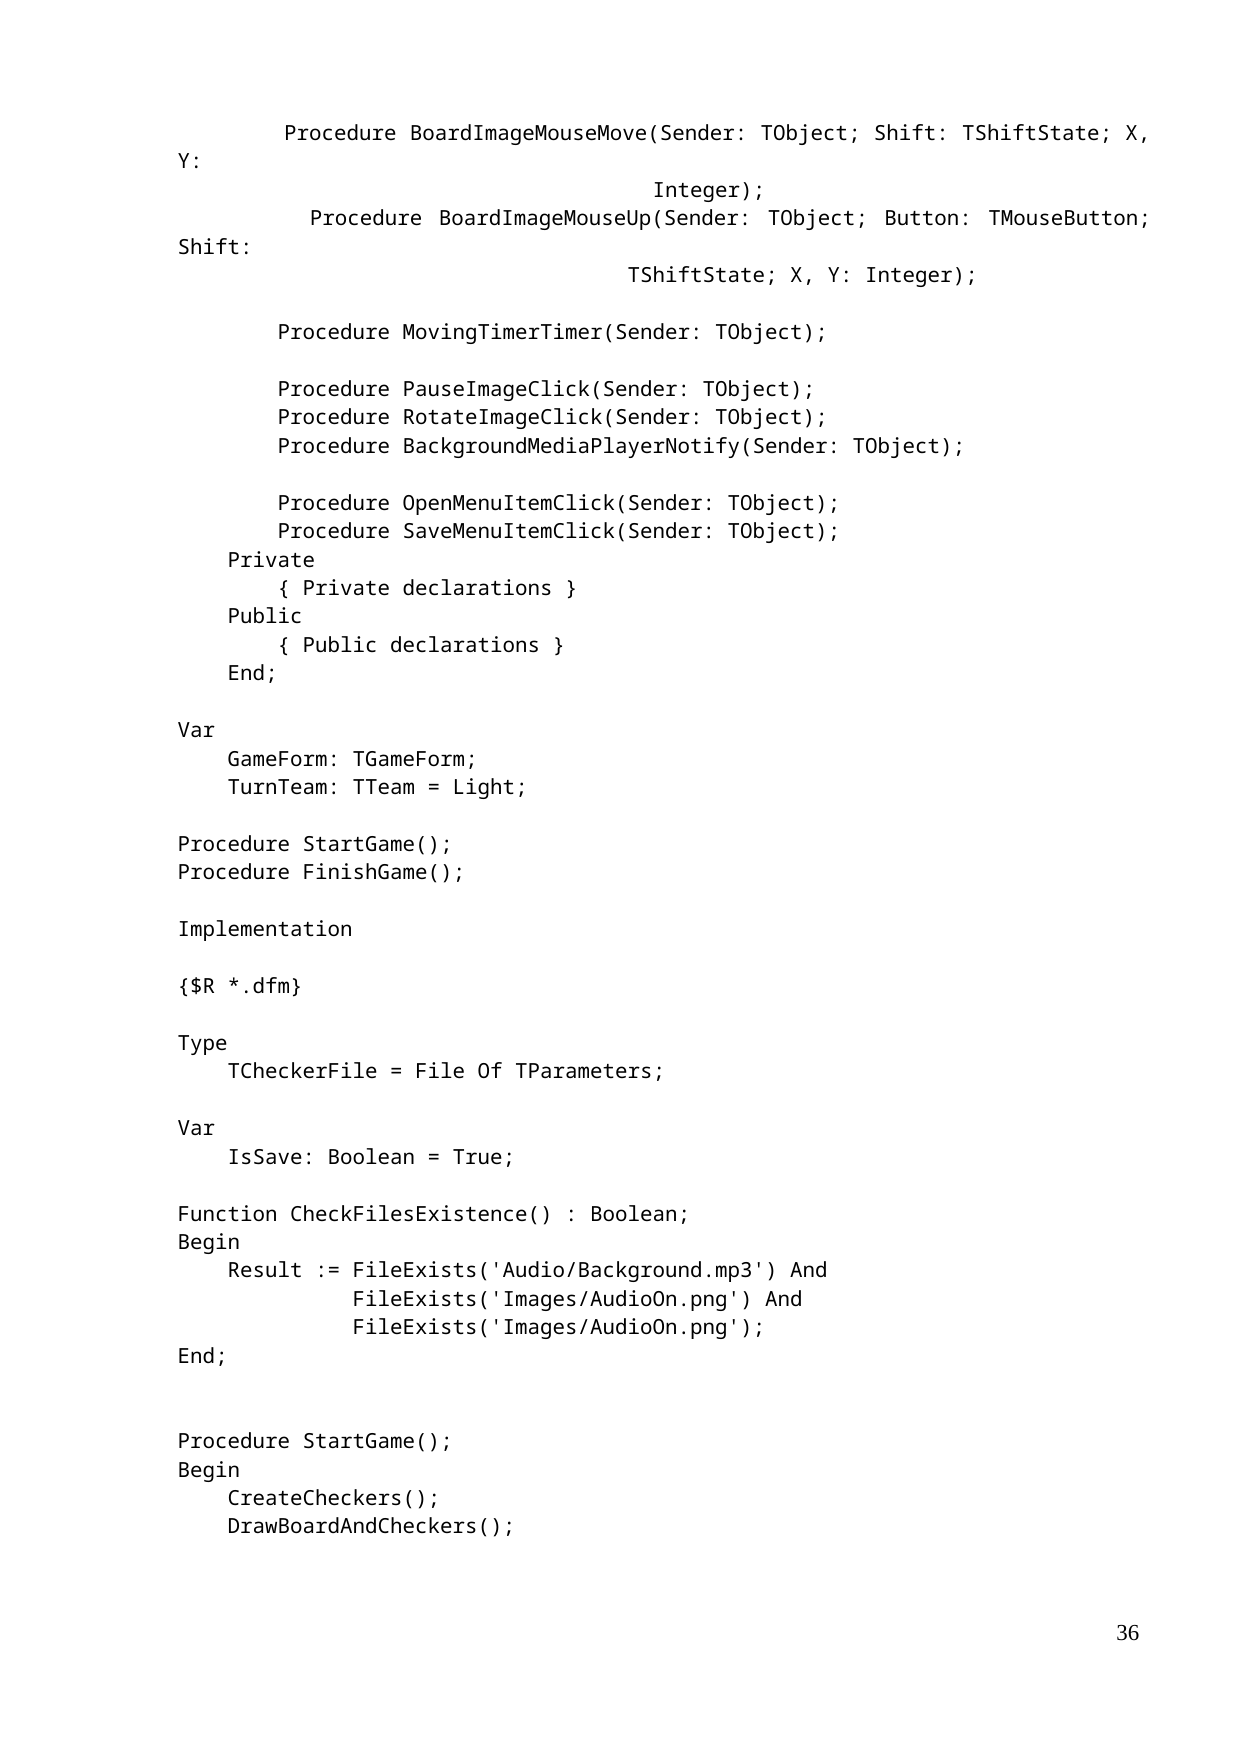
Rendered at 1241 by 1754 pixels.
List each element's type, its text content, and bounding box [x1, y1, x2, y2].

text Procedure FinishGame(); [177, 857, 1152, 886]
text {$R *.dfm} [177, 971, 1152, 1000]
text FileExists('Images/AudioOn.png') And [177, 1284, 1152, 1312]
text Procedure BoardImageMouseUp(Sender: TObject; Button: TMouseButton; Shift: [177, 203, 1152, 260]
text Var [177, 1113, 1152, 1142]
text Result := FileExists('Audio/Background.mp3') And [177, 1256, 1152, 1284]
text Procedure RotateImageClick(Sender: TObject); [177, 402, 1152, 431]
text Var [177, 715, 1152, 744]
text IsSave: Boolean = True; [177, 1142, 1152, 1170]
text Procedure PauseImageClick(Sender: TObject); [177, 374, 1152, 402]
text DrawBoardAndCheckers(); [177, 1512, 1152, 1540]
text Implementation [177, 914, 1152, 943]
text CreateCheckers(); [177, 1483, 1152, 1512]
text TShiftState; X, Y: Integer); [177, 260, 1152, 289]
text TCheckerFile = File Of TParameters; [177, 1057, 1152, 1085]
text Procedure BoardImageMouseMove(Sender: TObject; Shift: TShiftState; X, Y: [177, 118, 1152, 175]
text End; [177, 1341, 1152, 1369]
text Type [177, 1028, 1152, 1057]
text GameForm: TGameForm; [177, 744, 1152, 772]
text TurnTeam: TTeam = Light; [177, 772, 1152, 801]
text Begin [177, 1227, 1152, 1256]
text Procedure SaveMenuItemClick(Sender: TObject); [177, 516, 1152, 545]
text Begin [177, 1455, 1152, 1483]
text Procedure MovingTimerTimer(Sender: TObject); [177, 317, 1152, 346]
text Procedure StartGame(); [177, 829, 1152, 857]
text Public [177, 602, 1152, 630]
text { Public declarations } [177, 630, 1152, 658]
text Function CheckFilesExistence() : Boolean; [177, 1199, 1152, 1227]
text Private [177, 545, 1152, 573]
text Procedure OpenMenuItemClick(Sender: TObject); [177, 488, 1152, 516]
text { Private declarations } [177, 573, 1152, 602]
text Integer); [177, 175, 1152, 203]
text End; [177, 658, 1152, 687]
text Procedure StartGame(); [177, 1426, 1152, 1455]
text Procedure BackgroundMediaPlayerNotify(Sender: TObject); [177, 431, 1152, 459]
text FileExists('Images/AudioOn.png'); [177, 1312, 1152, 1341]
